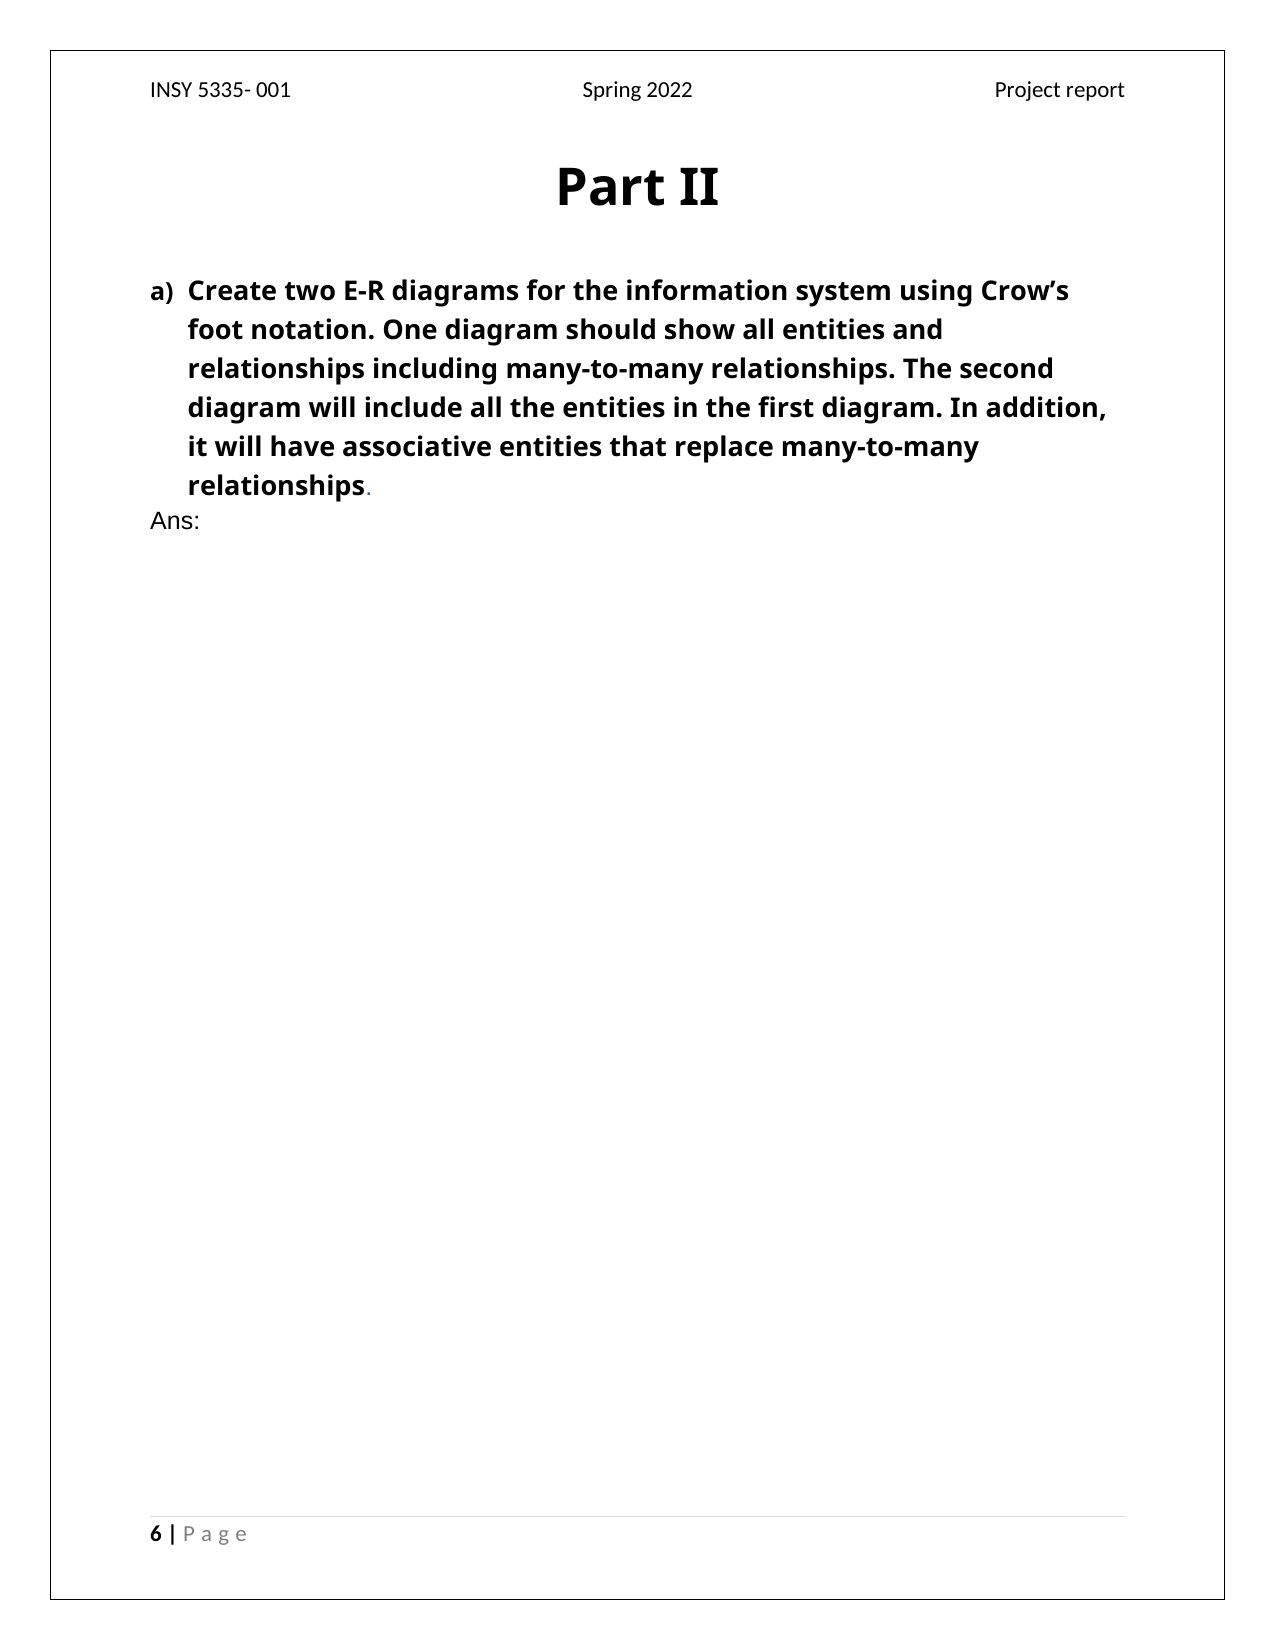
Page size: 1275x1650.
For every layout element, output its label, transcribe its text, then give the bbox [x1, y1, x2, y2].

subtitle Part II [150, 150, 1125, 221]
subtitle Create two E-R diagrams for the information system using Crow’s foot notation. One diagram should show all entities and relationships including many-to-many relationships. The second diagram will include all the entities in the first diagram. In addition, it will have associative entities that replace many-to-many relationships. [150, 271, 1125, 504]
text Ans: [150, 506, 1125, 534]
